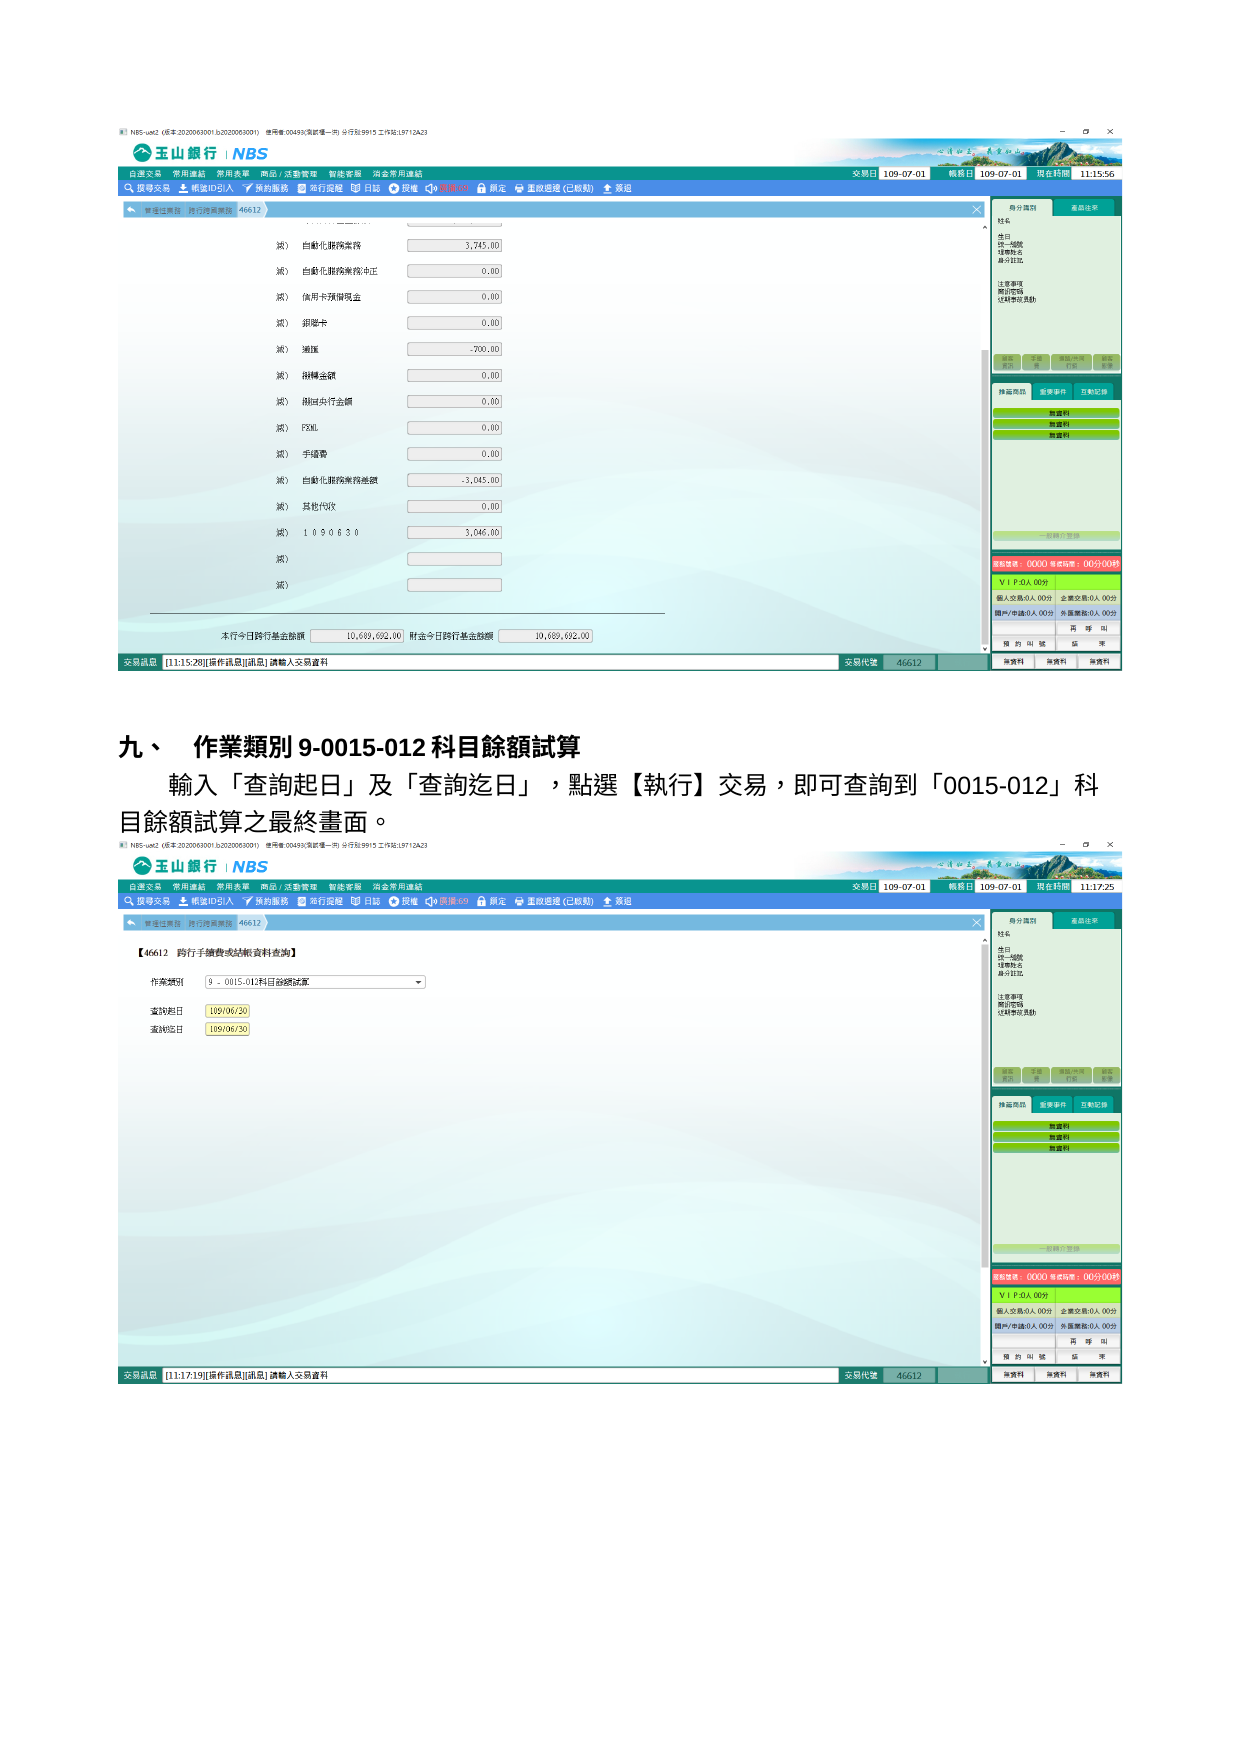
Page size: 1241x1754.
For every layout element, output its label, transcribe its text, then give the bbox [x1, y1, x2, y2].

list 作業類別9-0015-012科目餘額試算 [118, 727, 1122, 764]
picture [118, 127, 1123, 671]
list 輸入「查詢起日」及「查詢迄日」，點選【執行】交易，即可查詢到「0015-012」科目餘額試算之最終畫面。 [118, 764, 1122, 839]
picture [118, 839, 1123, 1384]
